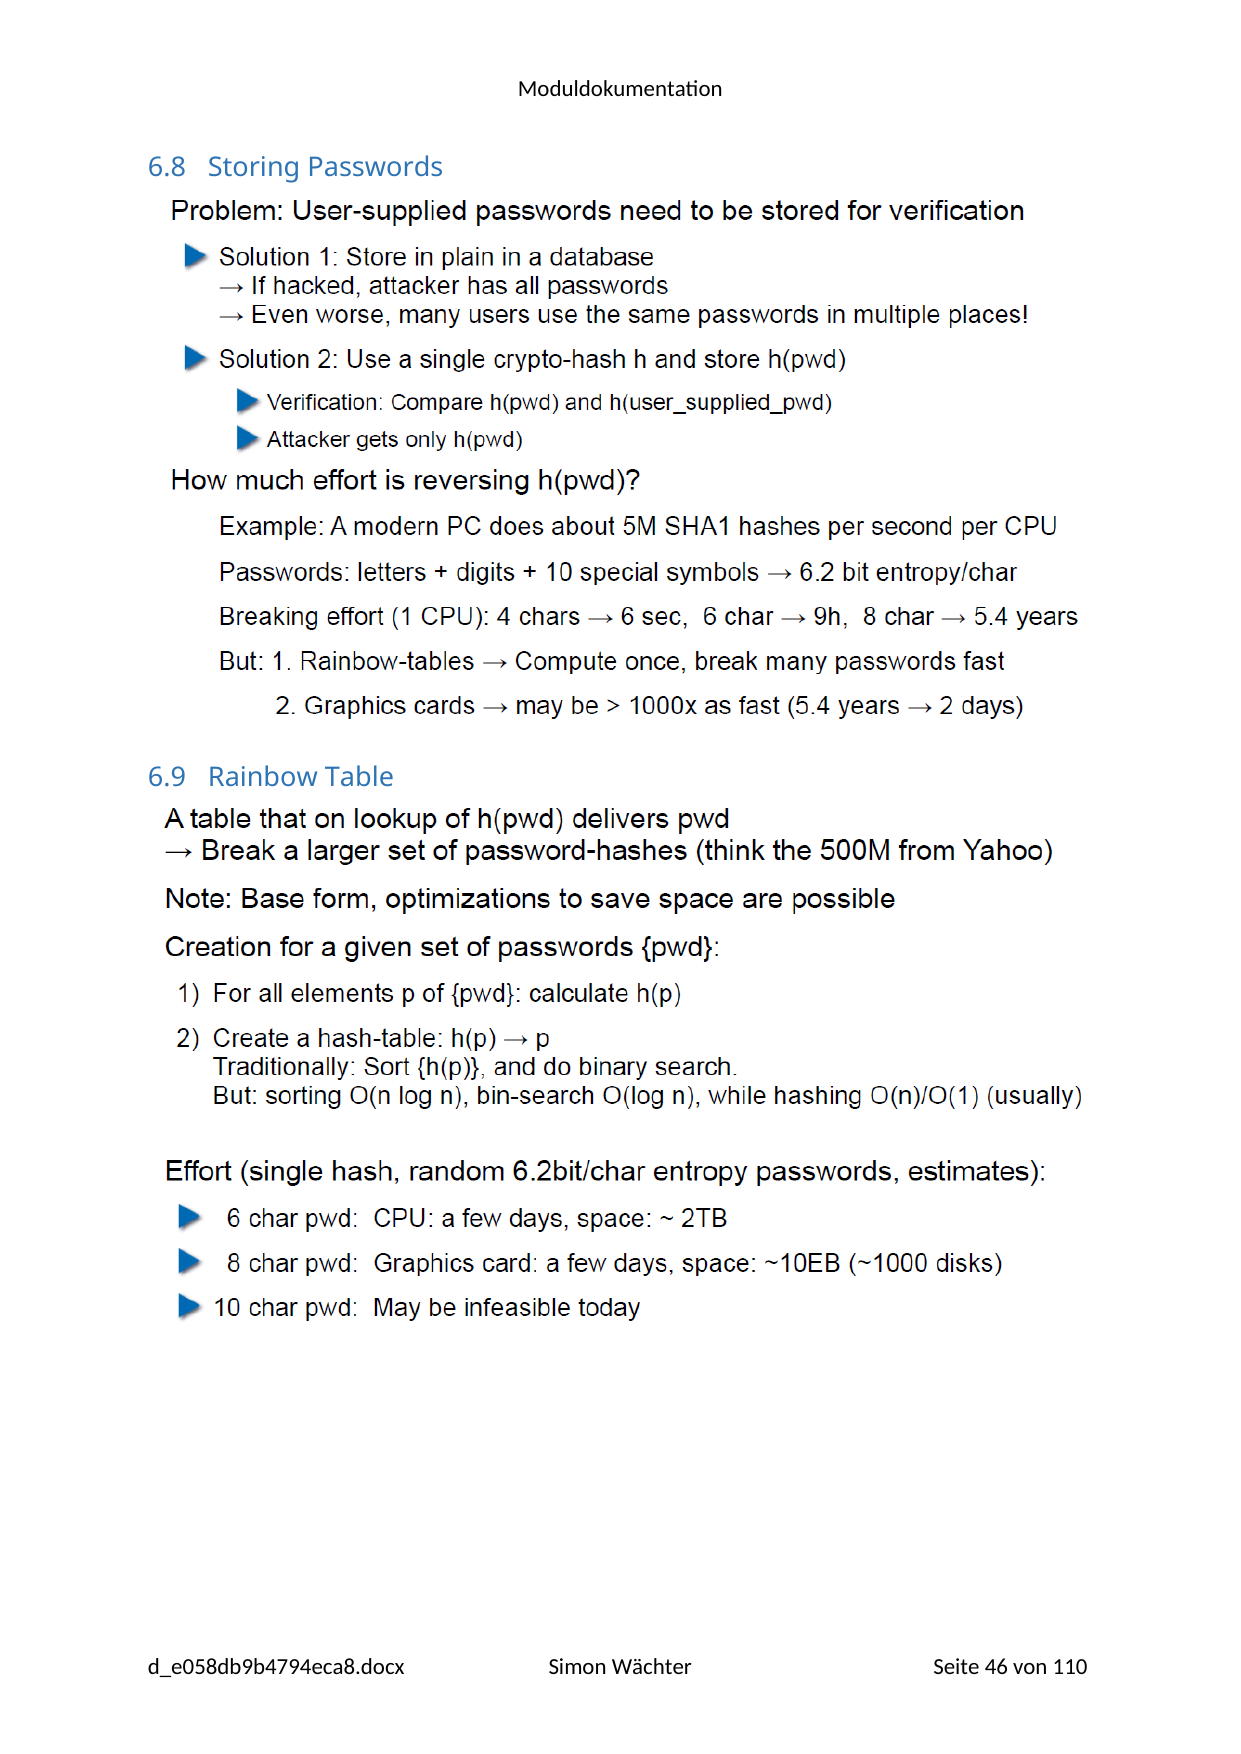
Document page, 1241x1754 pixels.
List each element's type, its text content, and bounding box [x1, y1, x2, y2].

picture [147, 796, 1093, 1340]
subtitle Rainbow Table [148, 757, 1093, 794]
subtitle Storing Passwords [148, 148, 1093, 184]
picture [147, 187, 1093, 739]
